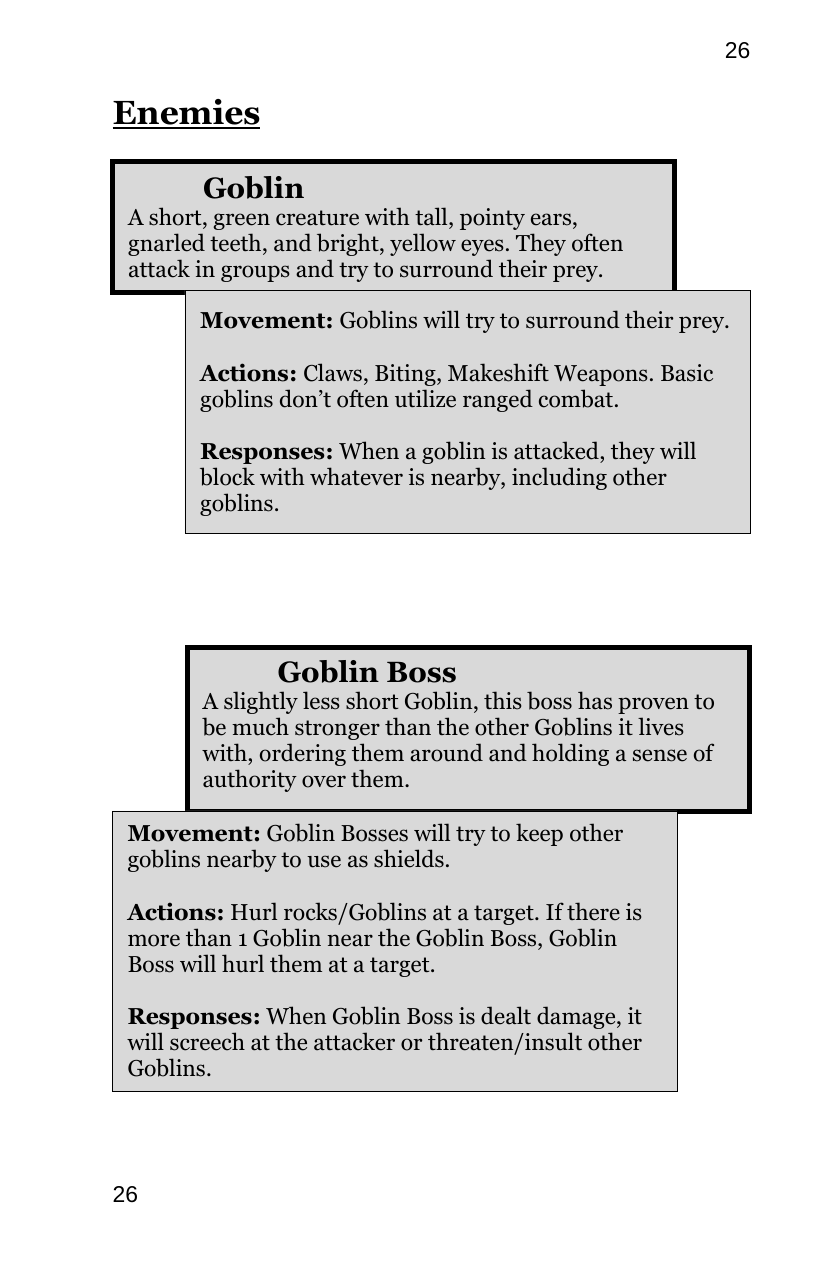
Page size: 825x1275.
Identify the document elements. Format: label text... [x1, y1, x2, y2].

subtitle Enemies [112, 94, 750, 132]
